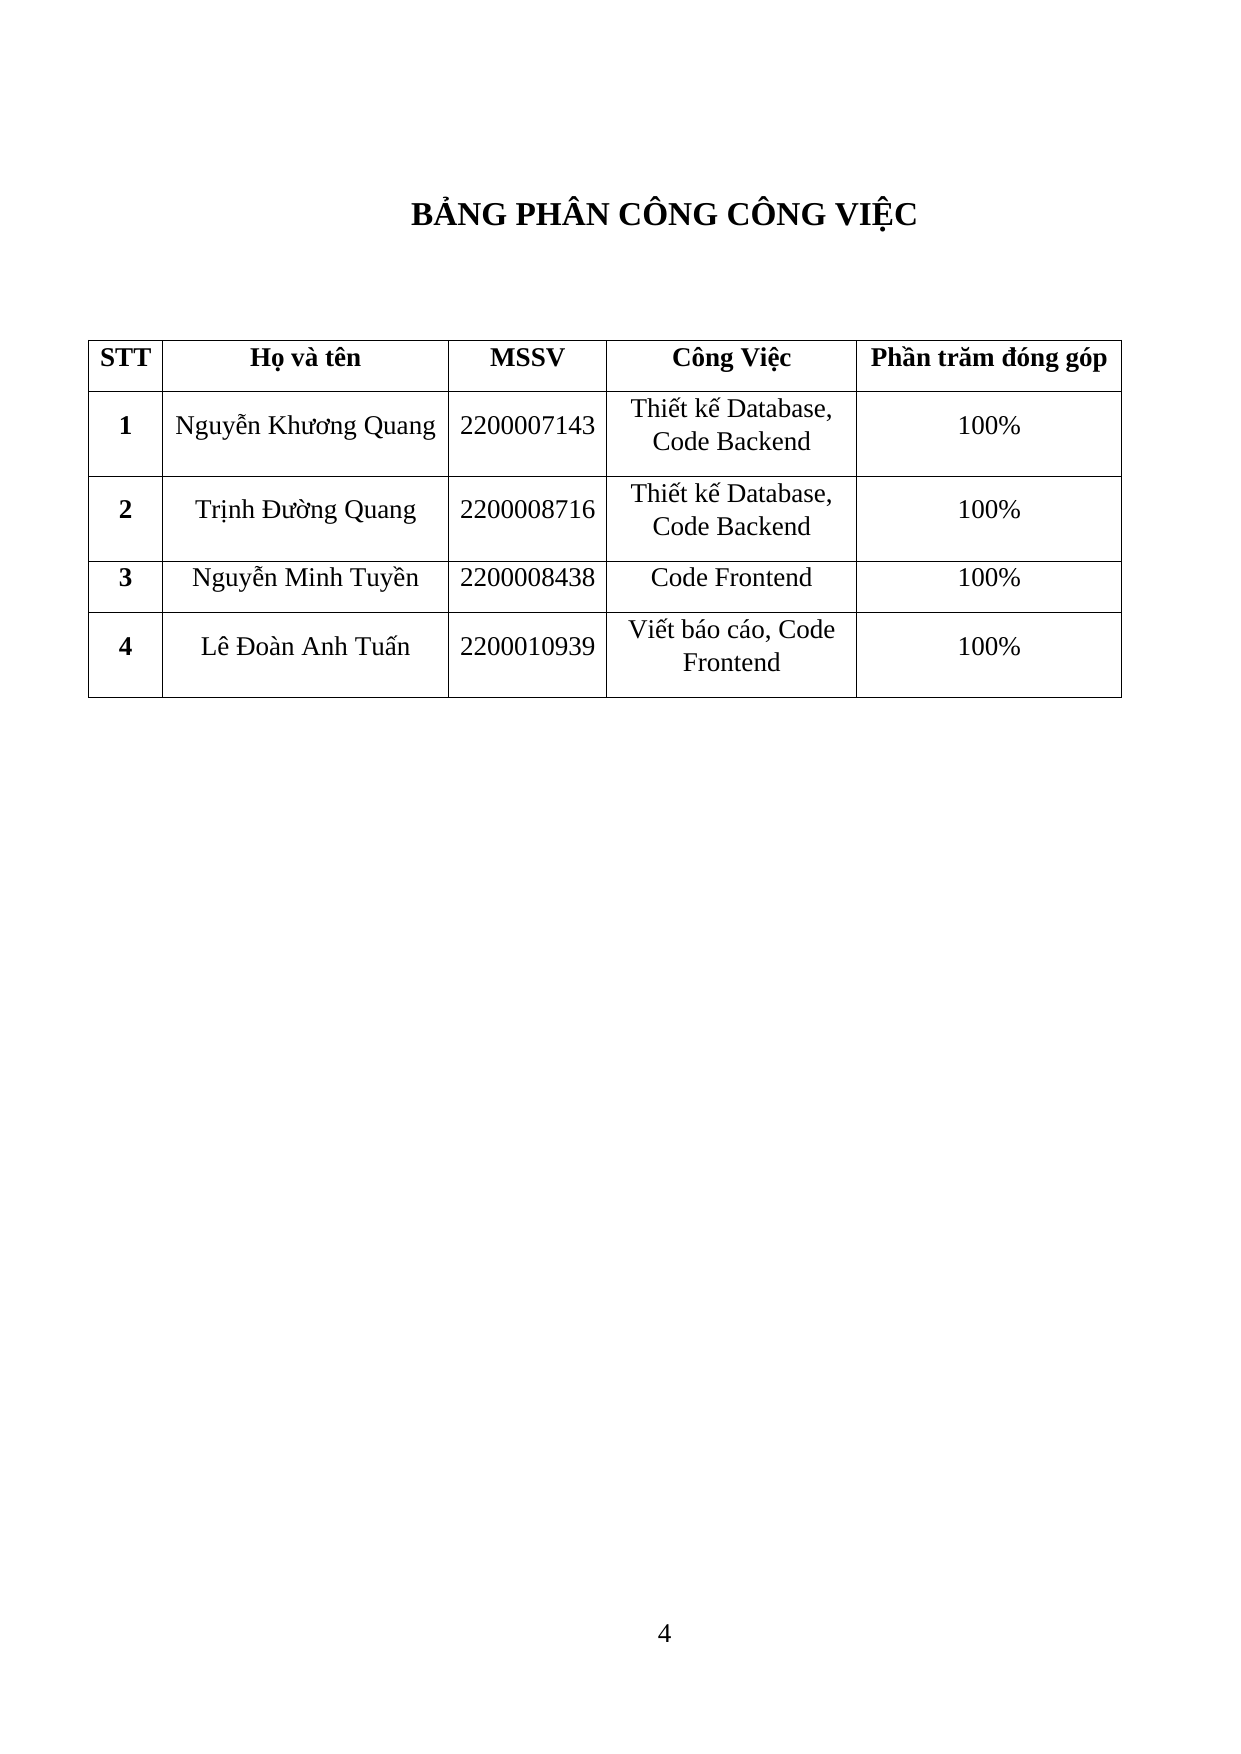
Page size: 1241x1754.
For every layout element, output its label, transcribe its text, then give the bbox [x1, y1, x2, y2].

table_cell 2 [89, 477, 162, 561]
table_cell 2200008716 [449, 477, 606, 561]
table_cell 100% [857, 477, 1121, 561]
table_cell 2200010939 [449, 613, 606, 697]
table_cell 100% [857, 392, 1121, 476]
table_cell Nguyễn Khương Quang [163, 392, 448, 476]
table_header Phần trăm đóng góp [857, 341, 1121, 391]
table_cell 100% [857, 613, 1121, 697]
table_cell Code Frontend [607, 562, 856, 612]
table_header Công Việc [607, 341, 856, 391]
table_cell 1 [89, 392, 162, 476]
table_header Họ và tên [163, 341, 448, 391]
table_header MSSV [449, 341, 606, 391]
table_cell Viết báo cáo, Code Frontend [607, 613, 856, 697]
table_cell Thiết kế Database, Code Backend [607, 477, 856, 561]
table_cell Thiết kế Database, Code Backend [607, 392, 856, 476]
table_cell Trịnh Đường Quang [163, 477, 448, 561]
table_cell Nguyễn Minh Tuyền [163, 562, 448, 612]
table_cell 100% [857, 562, 1121, 612]
table_cell 2200007143 [449, 392, 606, 476]
table_cell Lê Đoàn Anh Tuấn [163, 613, 448, 697]
table_cell 3 [89, 562, 162, 612]
table_cell 4 [89, 613, 162, 697]
table_cell 2200008438 [449, 562, 606, 612]
subtitle BẢNG PHÂN CÔNG CÔNG VIỆC [207, 194, 1122, 232]
table_header STT [89, 341, 162, 391]
